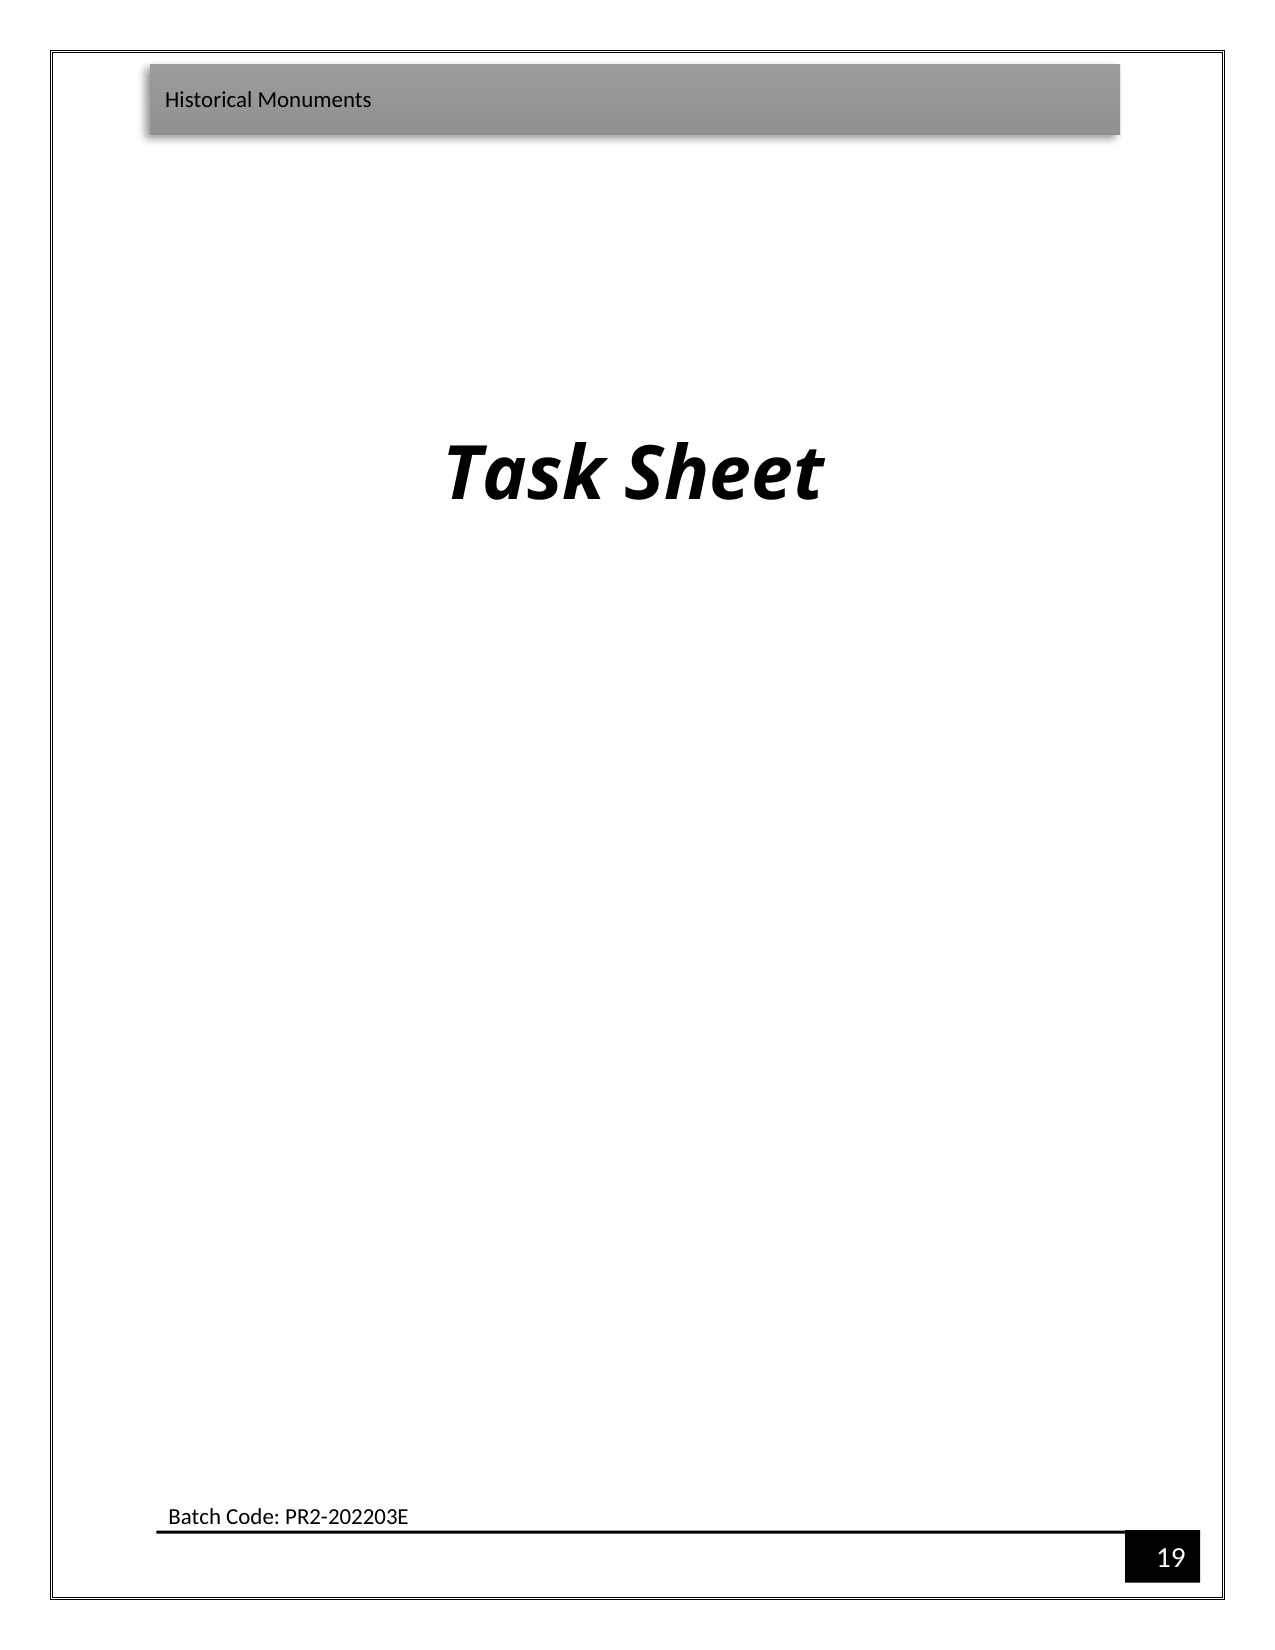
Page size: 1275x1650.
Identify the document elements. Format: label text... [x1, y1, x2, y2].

text Task Sheet [150, 419, 1125, 521]
